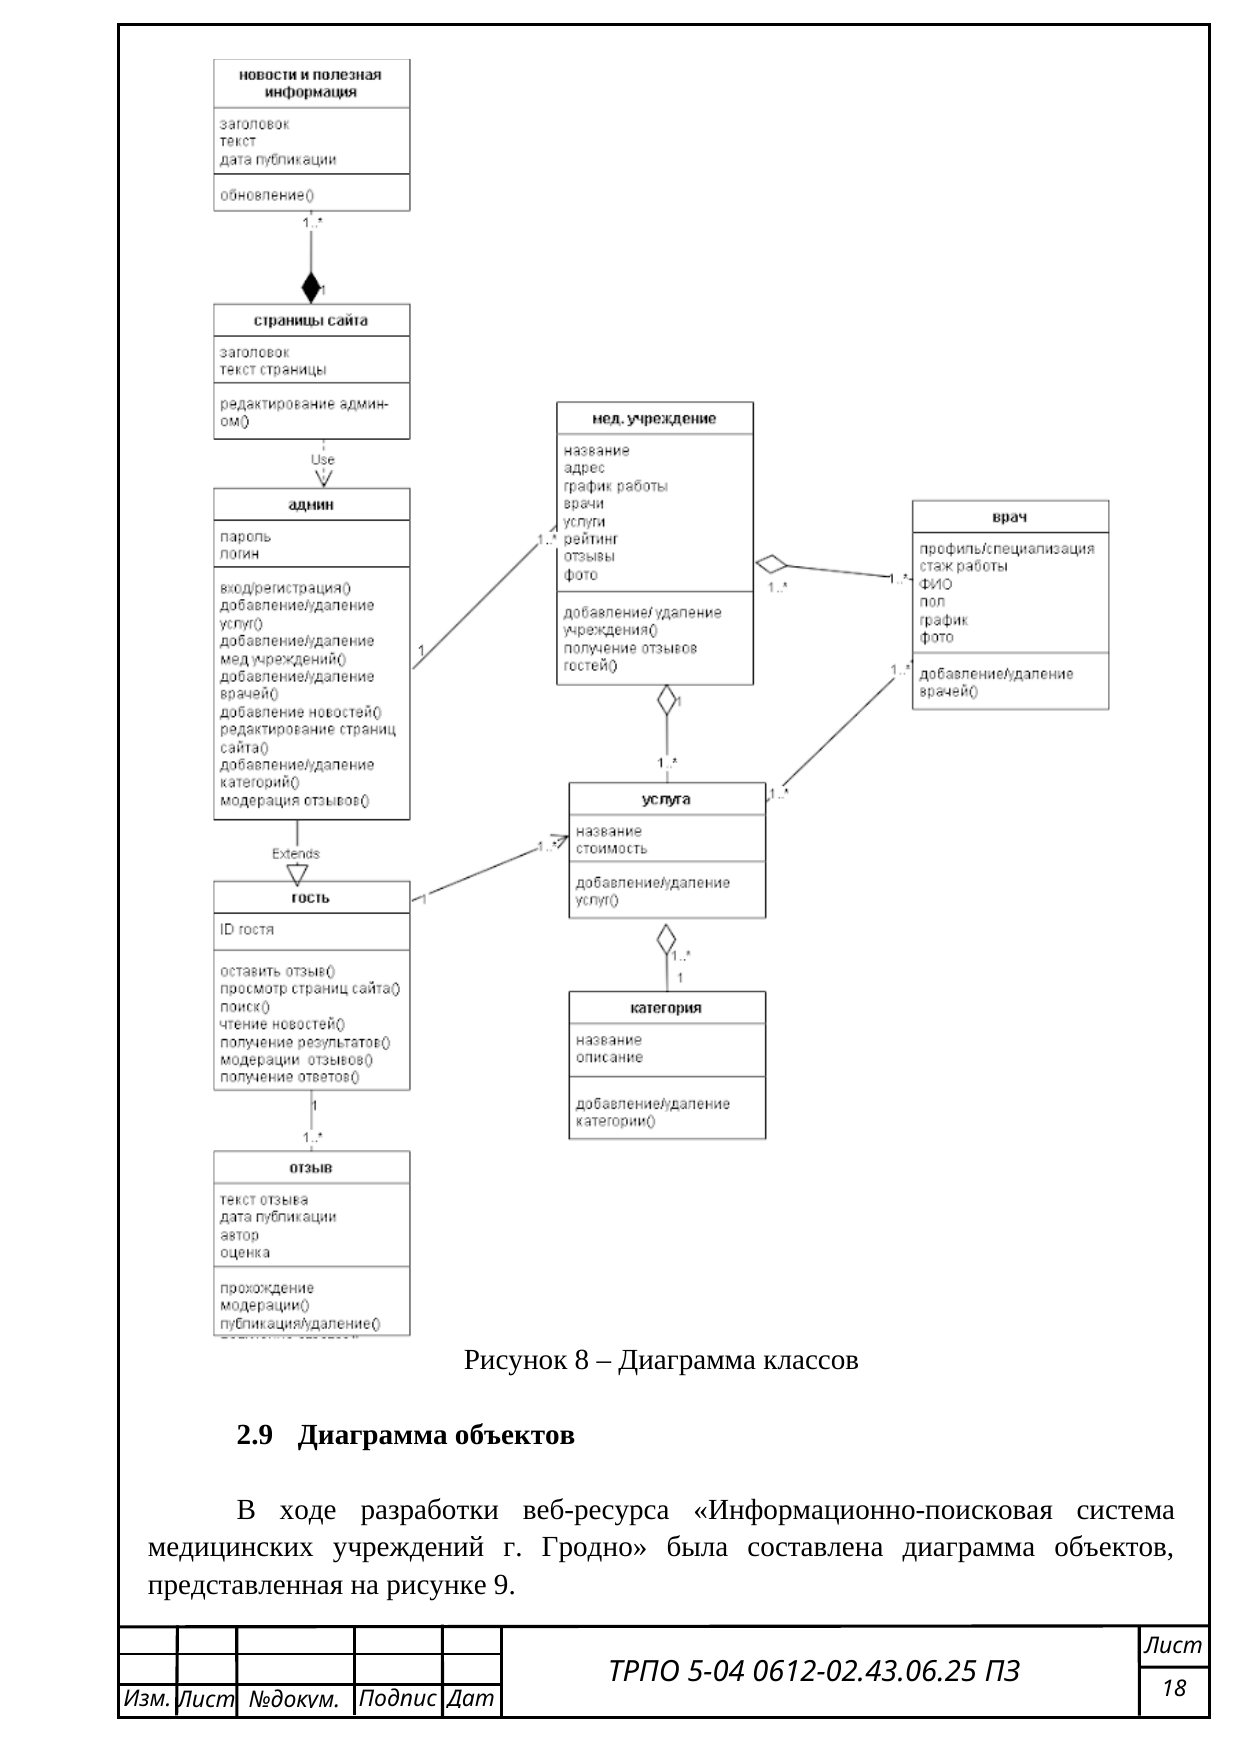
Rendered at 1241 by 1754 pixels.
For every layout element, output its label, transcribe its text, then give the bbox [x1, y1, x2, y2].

picture [213, 59, 1110, 1340]
list Диаграмма объектов [148, 1414, 1175, 1452]
list В ходе разработки веб-ресурса «Информационно-поисковая система медицинских учреждений г. Гродно» была составлена диаграмма объектов, представленная на рисунке 9. [148, 1489, 1175, 1602]
